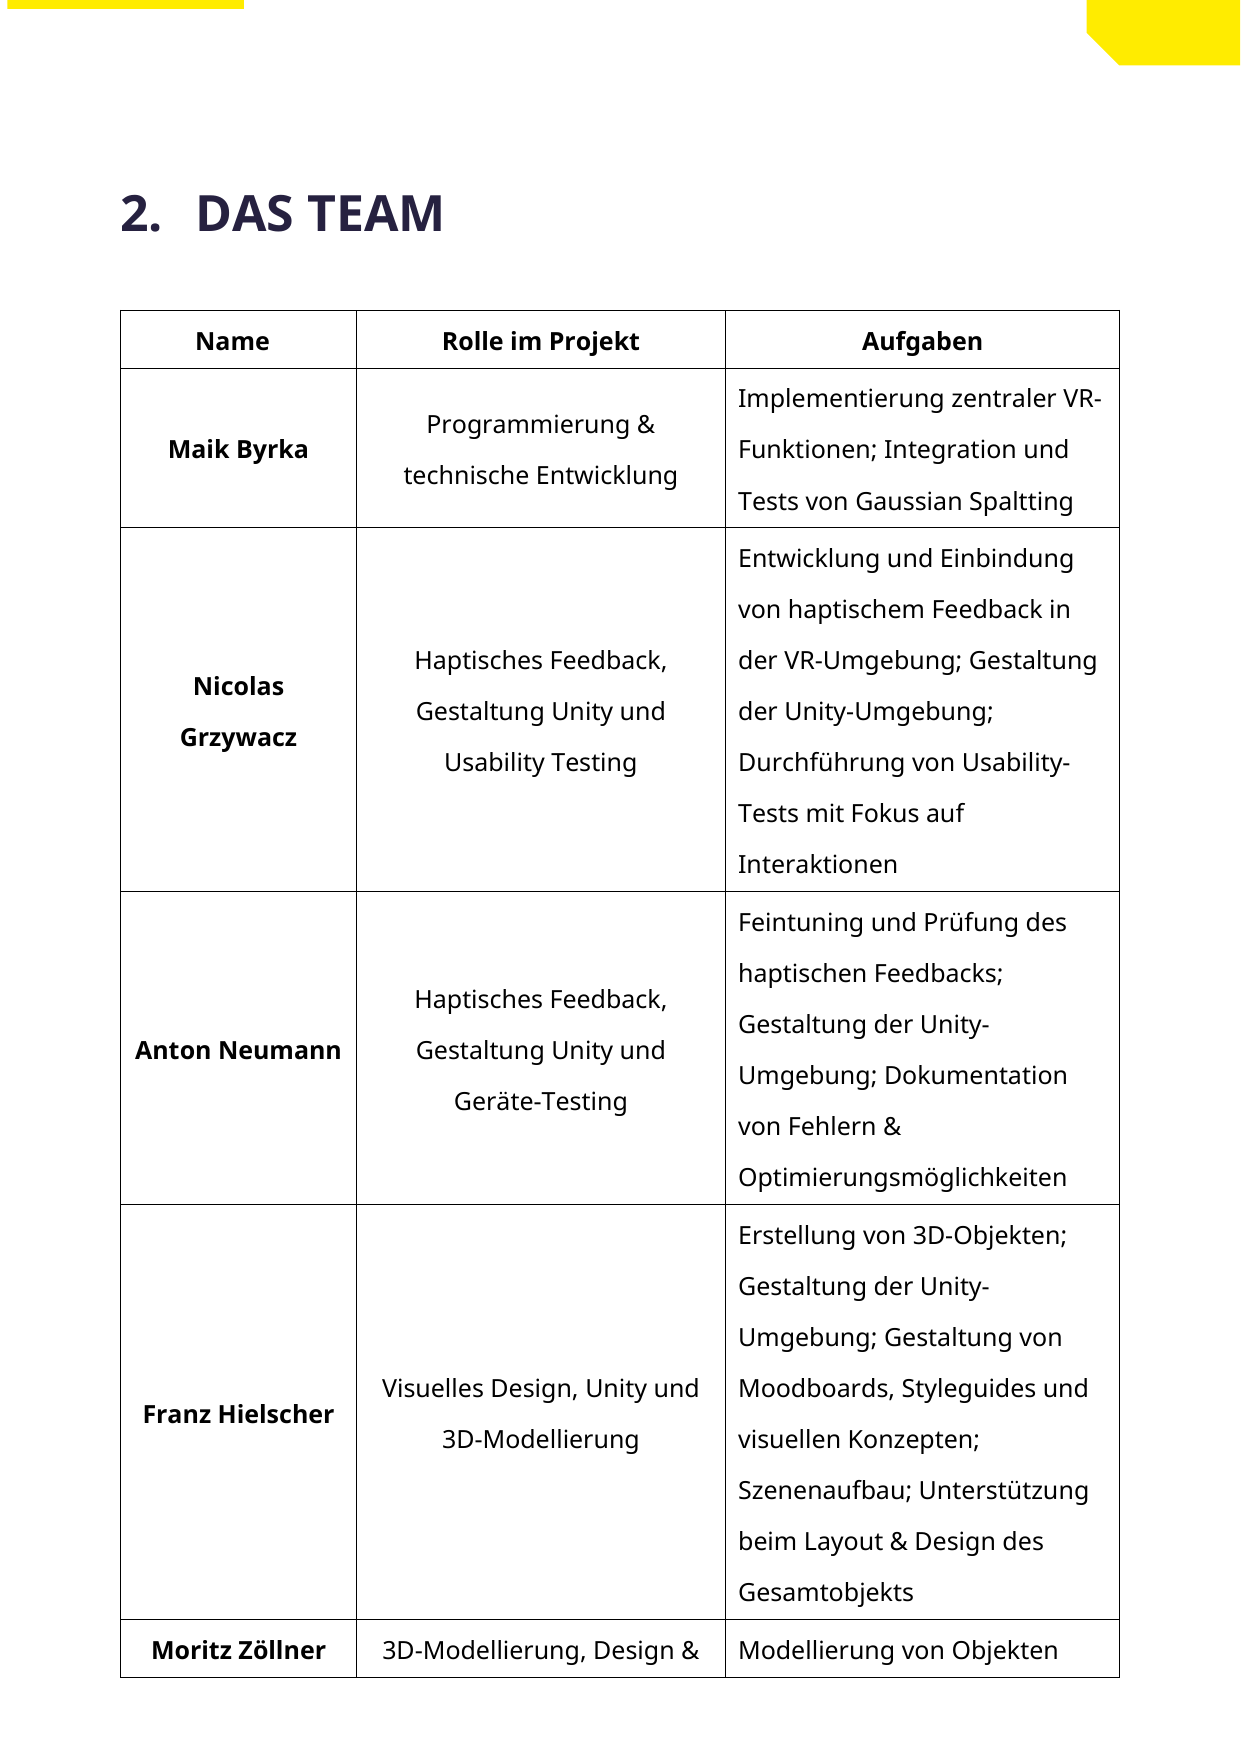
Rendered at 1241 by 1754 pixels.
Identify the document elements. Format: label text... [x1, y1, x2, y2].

table_cell Haptisches Feedback, Gestaltung Unity und Geräte-Testing [357, 892, 725, 1204]
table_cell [726, 1620, 1119, 1677]
table_cell Feintuning und Prüfung des haptischen Feedbacks; Gestaltung der Unity-Umgebung; Dokumentation von Fehlern & Optimierungsmöglichkeiten [726, 892, 1119, 1204]
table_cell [357, 1620, 725, 1677]
table_cell Anton Neumann [121, 892, 356, 1204]
table_cell Visuelles Design, Unity und 3D-Modellierung [357, 1205, 725, 1619]
table_cell Entwicklung und Einbindung von haptischem Feedback in der VR-Umgebung; Gestaltung der Unity-Umgebung; Durchführung von Usability-Tests mit Fokus auf Interaktionen [726, 528, 1119, 891]
table_cell Implementierung zentraler VR-Funktionen; Integration und Tests von Gaussian Spaltting [726, 369, 1119, 527]
table_cell Programmierung & technische Entwicklung [357, 369, 725, 527]
table_cell Erstellung von 3D-Objekten; Gestaltung der Unity-Umgebung; Gestaltung von Moodboards, Styleguides und visuellen Konzepten; Szenenaufbau; Unterstützung beim Layout & Design des Gesamtobjekts [726, 1205, 1119, 1619]
table_header Name [121, 311, 356, 367]
table_cell Haptisches Feedback, Gestaltung Unity und Usability Testing [357, 528, 725, 891]
table_header Aufgaben [726, 311, 1119, 367]
table_cell Moritz Zöllner [121, 1620, 356, 1677]
table_cell Maik Byrka [121, 369, 356, 527]
table_header Rolle im Projekt [357, 311, 725, 367]
table_cell Nicolas Grzywacz [121, 528, 356, 891]
subtitle DAS TEAM [120, 178, 1120, 246]
table_cell Franz Hielscher [121, 1205, 356, 1619]
